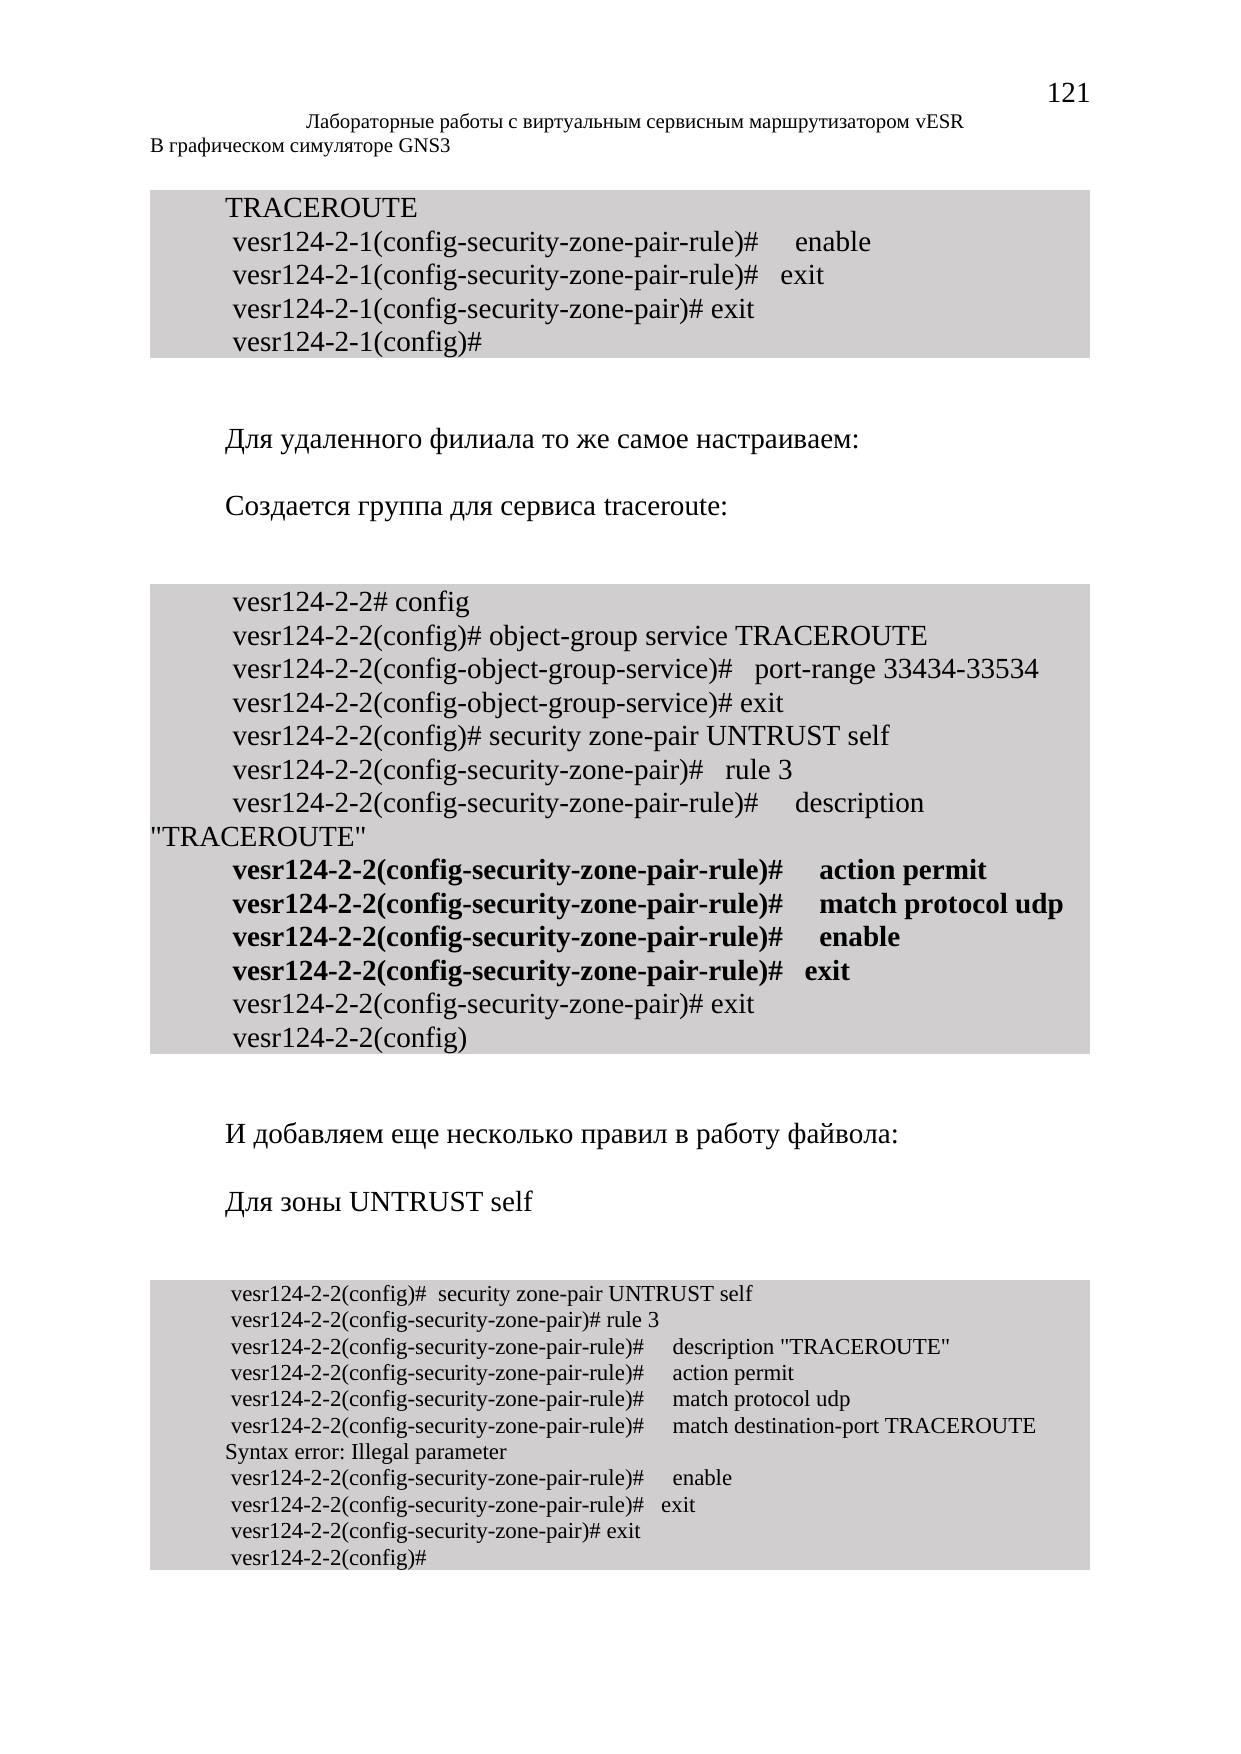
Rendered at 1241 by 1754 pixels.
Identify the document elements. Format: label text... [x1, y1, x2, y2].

text И добавляем еще несколько правил в работу файвола: [150, 1117, 1090, 1150]
text vesr124-2-2(config-security-zone-pair)# exit [150, 1517, 1090, 1543]
text vesr124-2-1(config-security-zone-pair)# exit [150, 291, 1090, 324]
text vesr124-2-2(config-object-group-service)# exit [150, 685, 1090, 718]
text Создается группа для сервиса traceroute: [150, 488, 1090, 521]
text vesr124-2-1(config-security-zone-pair-rule)# exit [150, 257, 1090, 291]
text TRACEROUTE [150, 190, 1090, 224]
text vesr124-2-2(config-security-zone-pair-rule)# match destination-port TRACEROUTE [150, 1412, 1090, 1438]
text vesr124-2-2(config-security-zone-pair)# exit [150, 987, 1090, 1020]
text Для зоны UNTRUST self [150, 1184, 1090, 1217]
text vesr124-2-2(config-security-zone-pair)# rule 3 [150, 1306, 1090, 1333]
text vesr124-2-2(config-object-group-service)# port-range 33434-33534 [150, 651, 1090, 685]
text Для удаленного филиала то же самое настраиваем: [150, 421, 1090, 454]
text vesr124-2-1(config)# [150, 324, 1090, 358]
text Syntax error: Illegal parameter [150, 1438, 1090, 1464]
text vesr124-2-2(config-security-zone-pair-rule)# match protocol udp [150, 886, 1090, 919]
text vesr124-2-1(config-security-zone-pair-rule)# enable [150, 224, 1090, 257]
text vesr124-2-2(config-security-zone-pair)# rule 3 [150, 752, 1090, 785]
text vesr124-2-2(config-security-zone-pair-rule)# exit [150, 1491, 1090, 1517]
text vesr124-2-2(config-security-zone-pair-rule)# description "TRACEROUTE" [150, 1333, 1090, 1359]
text vesr124-2-2(config-security-zone-pair-rule)# action permit [150, 1359, 1090, 1385]
text vesr124-2-2(config-security-zone-pair-rule)# enable [150, 1464, 1090, 1491]
text vesr124-2-2(config)# [150, 1543, 1090, 1570]
text vesr124-2-2(config)# security zone-pair UNTRUST self [150, 718, 1090, 752]
text vesr124-2-2(config)# security zone-pair UNTRUST self [150, 1280, 1090, 1306]
text vesr124-2-2(config-security-zone-pair-rule)# description "TRACEROUTE" [150, 785, 1090, 852]
text vesr124-2-2(config-security-zone-pair-rule)# exit [150, 953, 1090, 987]
text vesr124-2-2(config)# object-group service TRACEROUTE [150, 618, 1090, 651]
text vesr124-2-2(config-security-zone-pair-rule)# action permit [150, 852, 1090, 886]
text vesr124-2-2(config) [150, 1020, 1090, 1054]
text vesr124-2-2(config-security-zone-pair-rule)# enable [150, 919, 1090, 953]
text vesr124-2-2# config [150, 584, 1090, 618]
text vesr124-2-2(config-security-zone-pair-rule)# match protocol udp [150, 1385, 1090, 1412]
